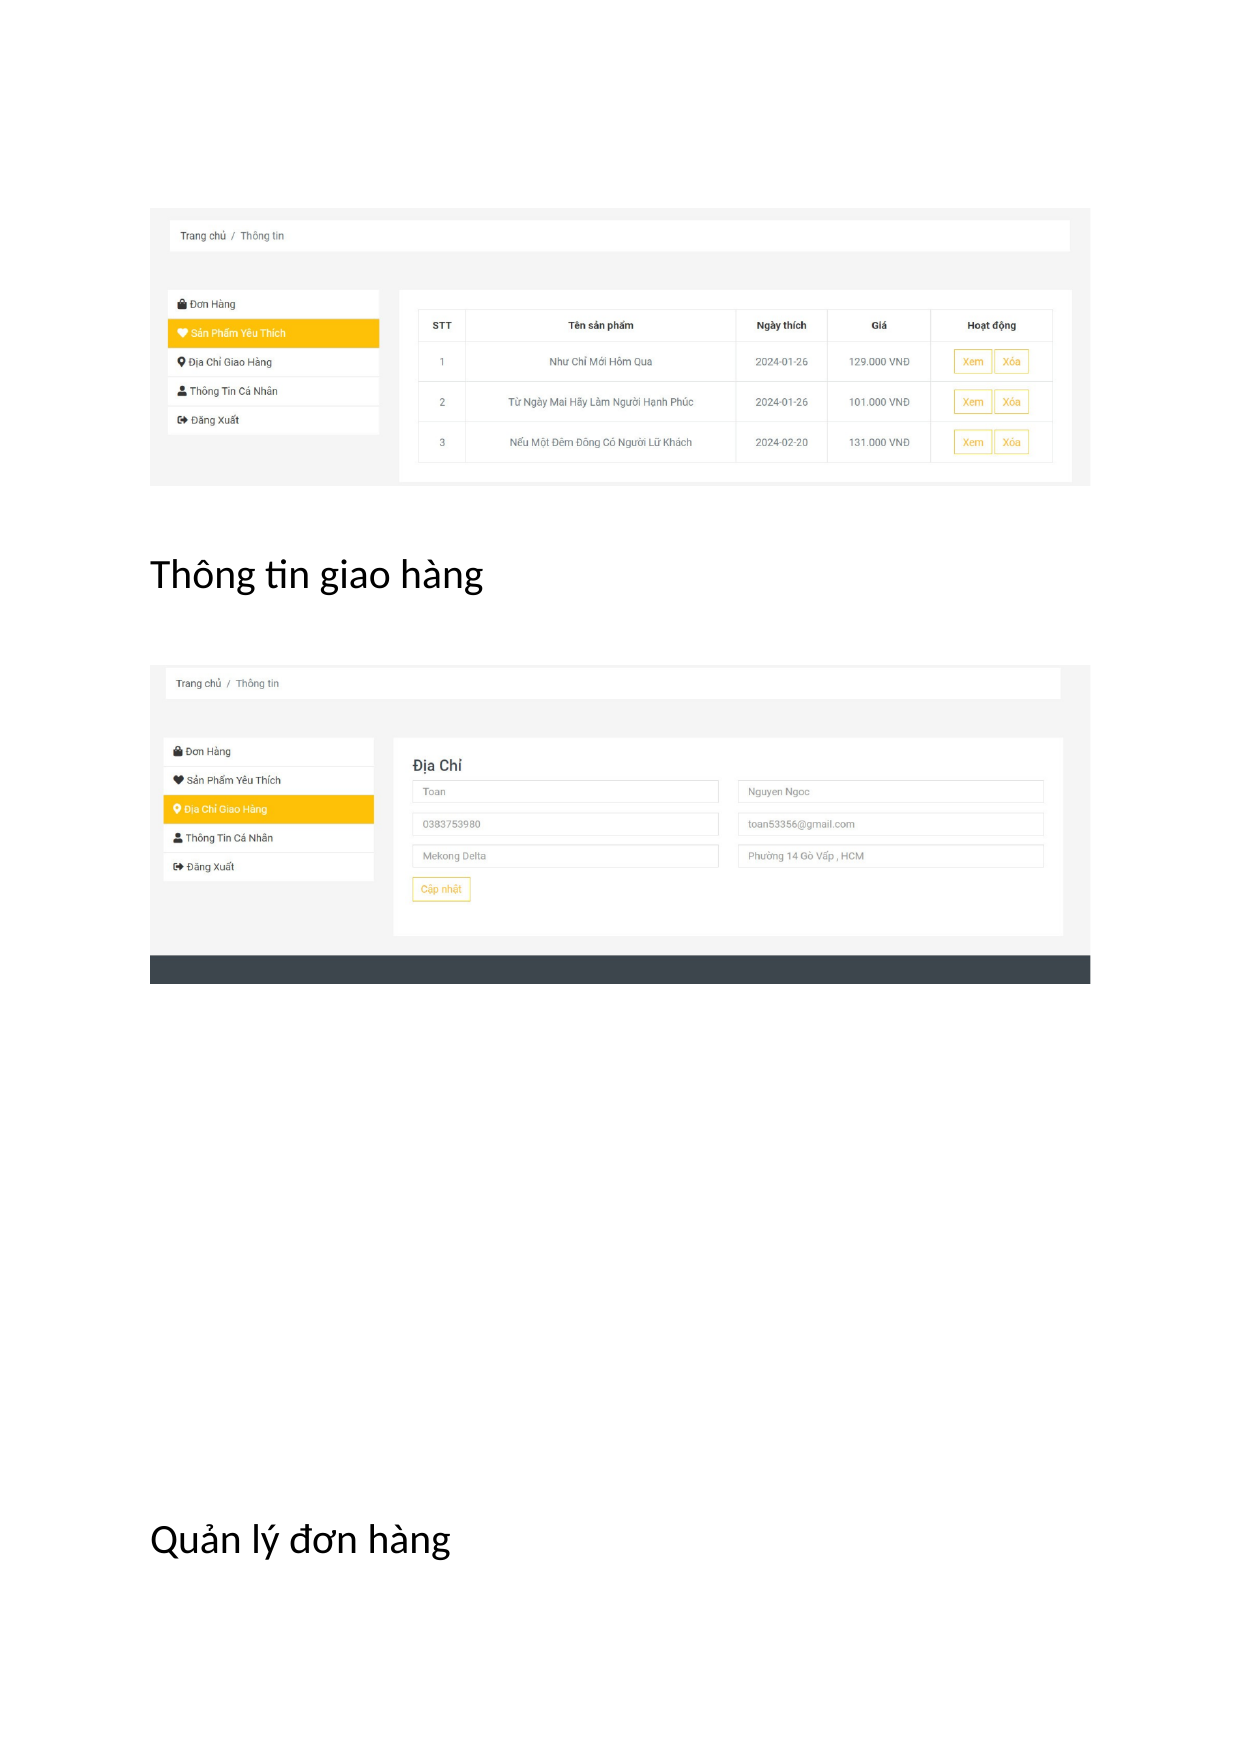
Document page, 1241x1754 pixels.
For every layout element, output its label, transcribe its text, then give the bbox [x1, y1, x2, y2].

text Thông tin giao hàng [150, 548, 1090, 599]
picture [150, 665, 1091, 984]
picture [150, 208, 1091, 486]
text Quản lý đơn hàng [150, 1513, 1090, 1564]
